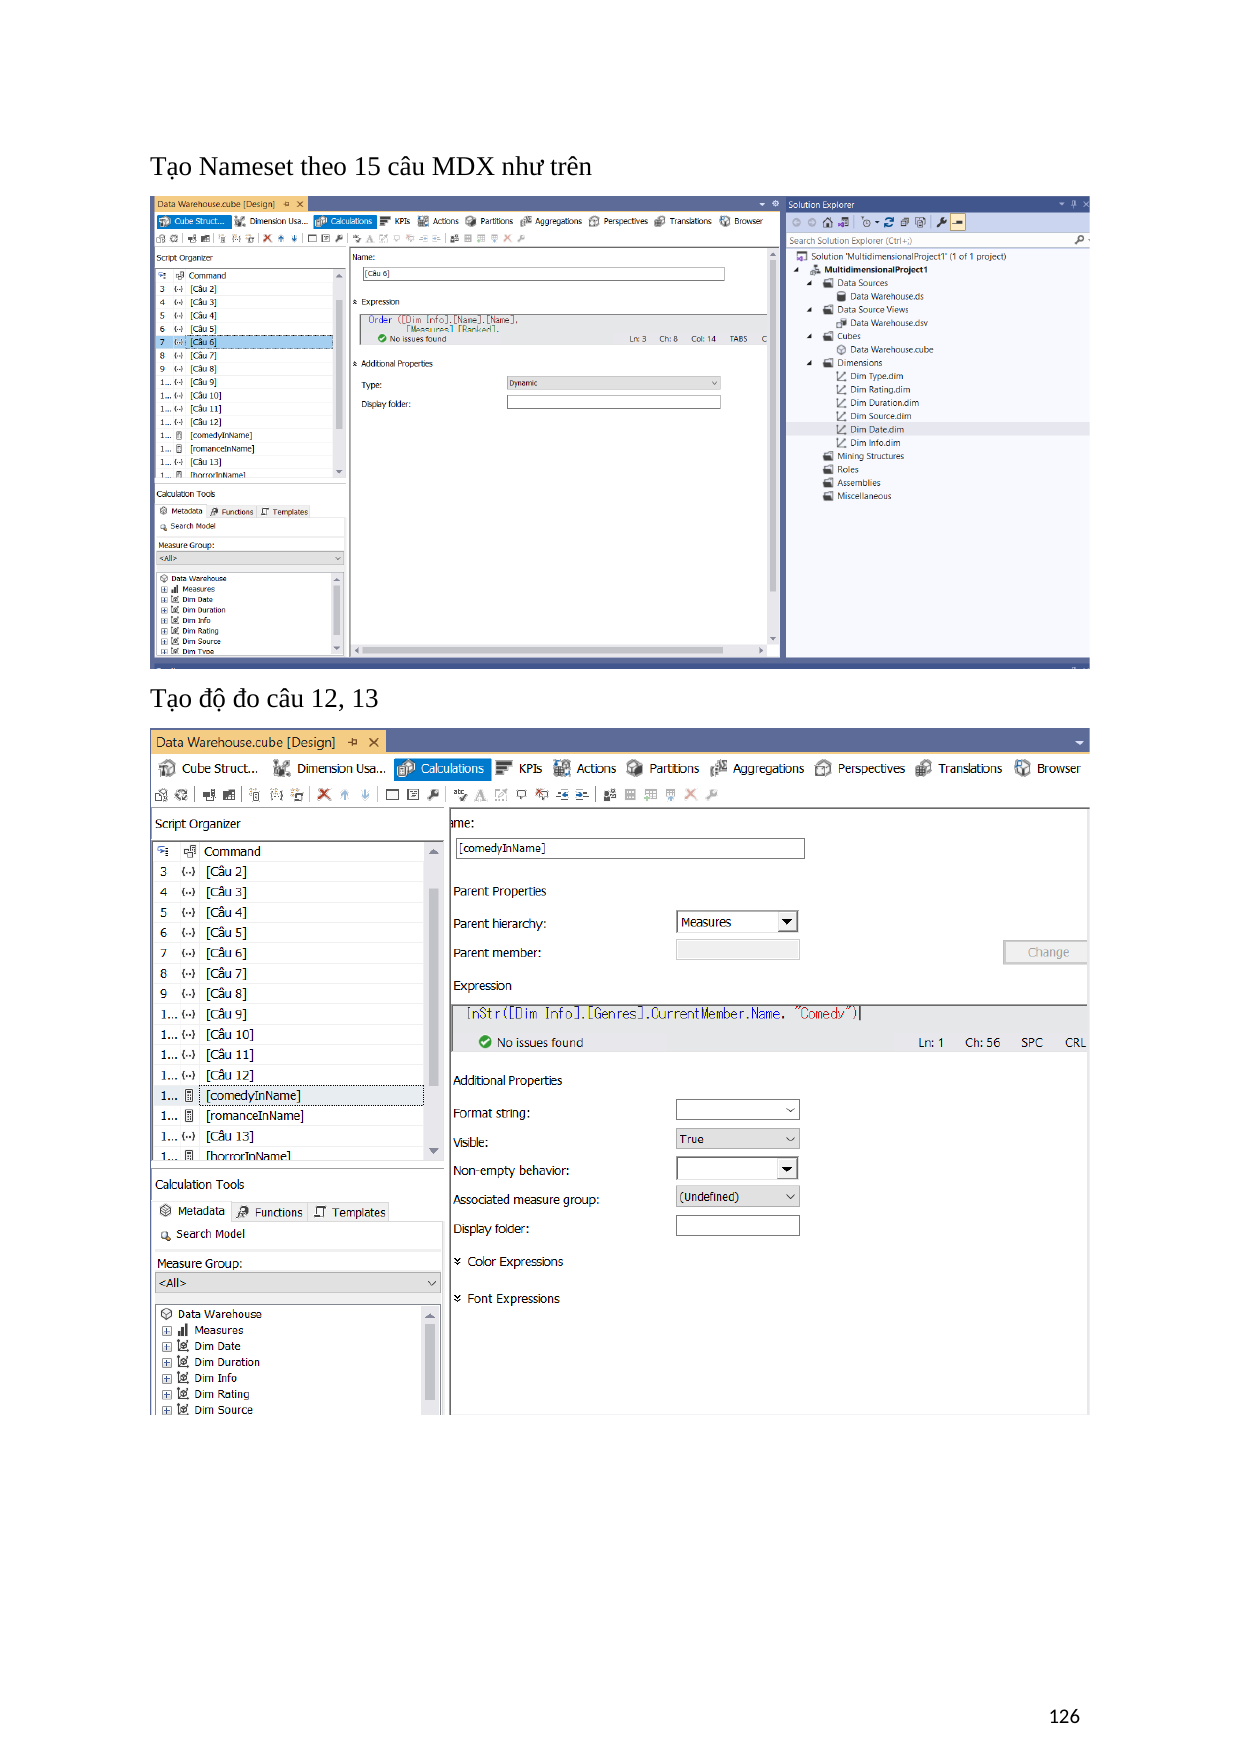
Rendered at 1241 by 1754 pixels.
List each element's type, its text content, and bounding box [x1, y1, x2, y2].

picture [150, 196, 1090, 669]
picture [150, 728, 1090, 1415]
text Tạo Nameset theo 15 câu MDX như trên [150, 150, 1090, 181]
text Tạo độ đo câu 12, 13 [150, 682, 1090, 713]
